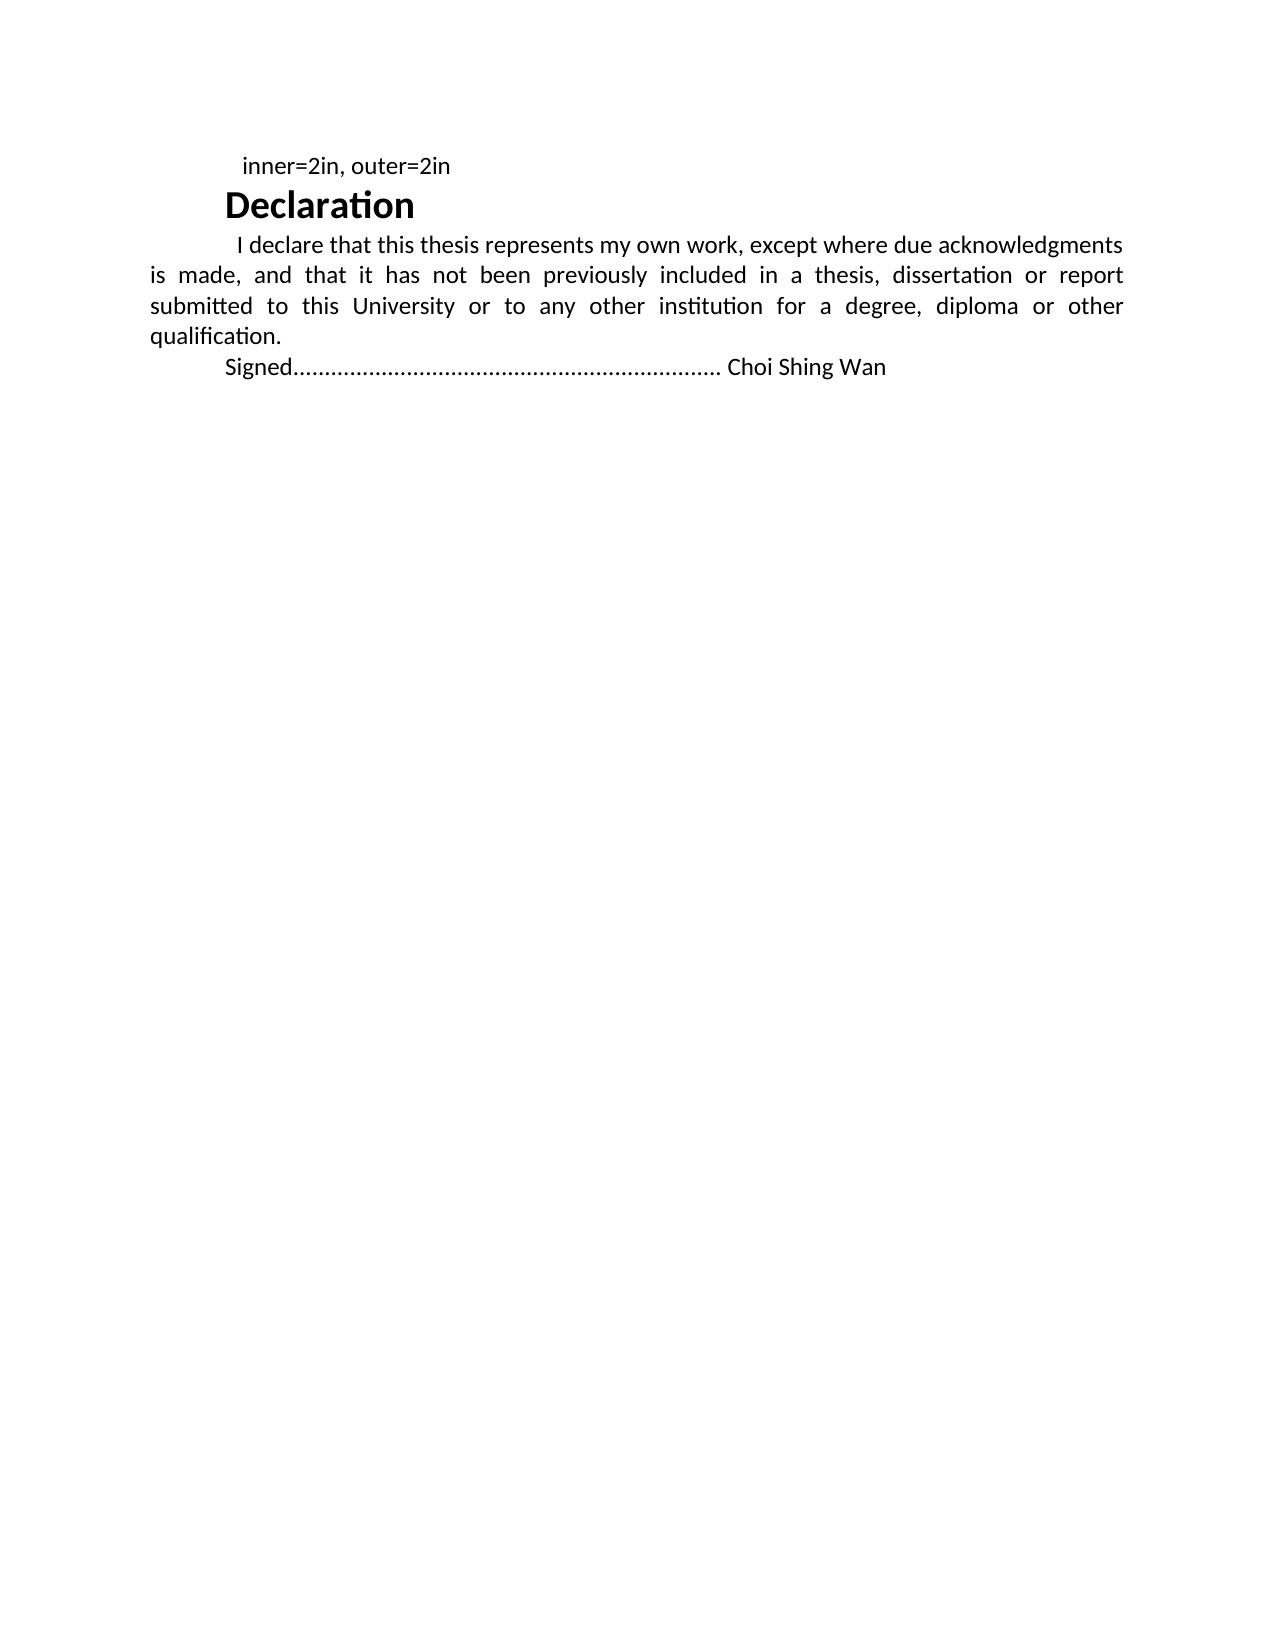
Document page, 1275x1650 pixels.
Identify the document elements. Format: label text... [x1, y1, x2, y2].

text inner=2in, outer=2in [150, 150, 1125, 181]
subtitle Declaration [150, 181, 1125, 229]
text Signed.................................................................... Choi Shing Wan [150, 351, 1125, 381]
text I declare that this thesis represents my own work, except where due acknowledgments is made, and that it has not been previously included in a thesis, dissertation or report submitted to this University or to any other institution for a degree, diploma or other qualification. [150, 229, 1125, 351]
